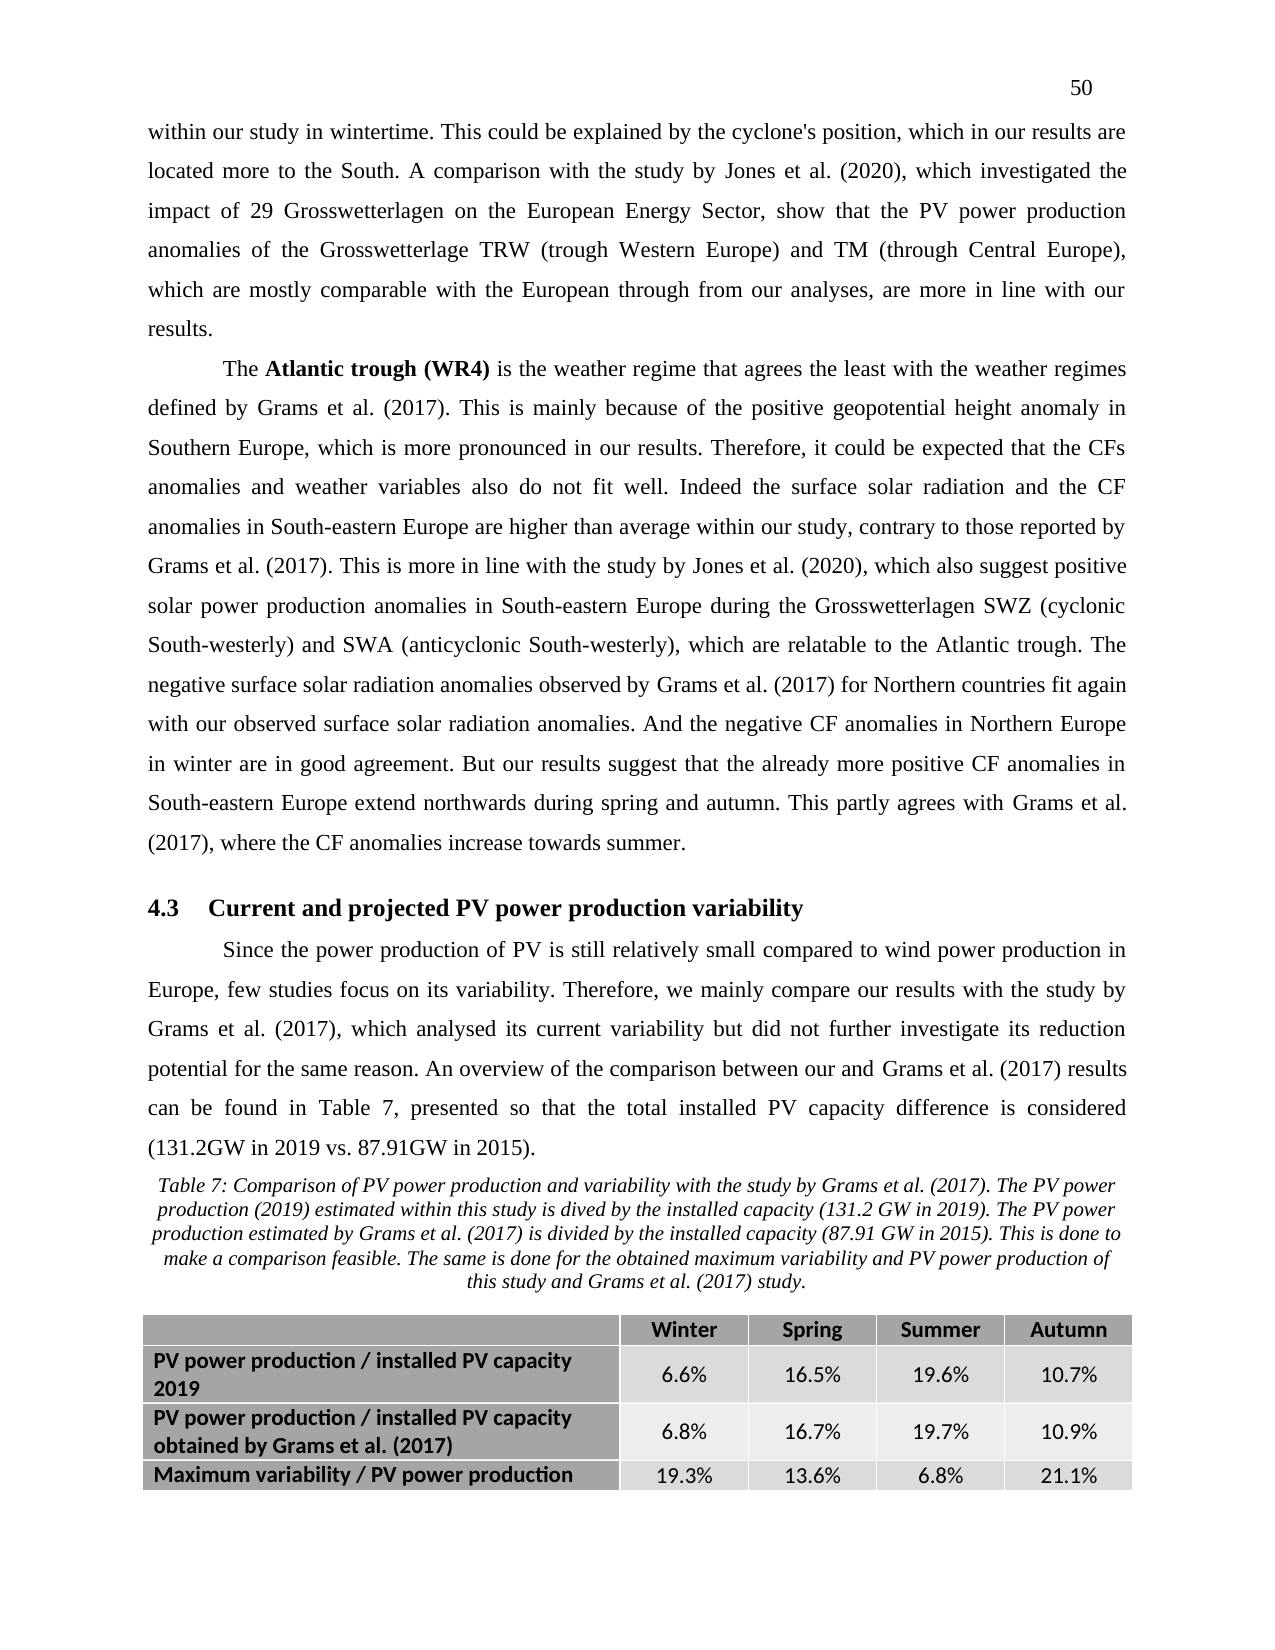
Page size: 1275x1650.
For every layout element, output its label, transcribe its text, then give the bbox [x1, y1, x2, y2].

table_cell 13.6% [749, 1461, 876, 1490]
text The Atlantic trough (WR4) is the weather regime that agrees the least with the weather regimes defined by Grams et al. (2017). This is mainly because of the positive geopotential height anomaly in Southern Europe, which is more pronounced in our results. Therefore, it could be expected that the CFs anomalies and weather variables also do not fit well. Indeed the surface solar radiation and the CF anomalies in South-eastern Europe are higher than average within our study, contrary to those reported by Grams et al. (2017). This is more in line with the study by Jones et al. (2020), which also suggest positive solar power production anomalies in South-eastern Europe during the Grosswetterlagen SWZ (cyclonic South-westerly) and SWA (anticyclonic South-westerly), which are relatable to the Atlantic trough. The negative surface solar radiation anomalies observed by Grams et al. (2017) for Northern countries fit again with our observed surface solar radiation anomalies. And the negative CF anomalies in Northern Europe in winter are in good agreement. But our results suggest that the already more positive CF anomalies in South-eastern Europe extend northwards during spring and autumn. This partly agrees with Grams et al. (2017), where the CF anomalies increase towards summer. [148, 355, 1127, 855]
text Since the power production of PV is still relatively small compared to wind power production in Europe, few studies focus on its variability. Therefore, we mainly compare our results with the study by Grams et al. (2017), which analysed its current variability but did not further investigate its reduction potential for the same reason. An overview of the comparison between our and Grams et al. (2017) results can be found in Table 7, presented so that the total installed PV capacity difference is considered (131.2GW in 2019 vs. 87.91GW in 2015). [148, 936, 1127, 1160]
table_header Autumn [1005, 1315, 1132, 1345]
table_cell 6.8% [877, 1461, 1004, 1490]
table_cell 16.5% [749, 1346, 876, 1402]
table_header [143, 1315, 619, 1345]
table_cell PV power production / installed PV capacity 2019 [143, 1346, 619, 1402]
table_header Winter [621, 1315, 748, 1345]
text Table 7: Comparison of PV power production and variability with the study by Grams et al. (2017). The PV power production (2019) estimated within this study is dived by the installed capacity (131.2 GW in 2019). The PV power production estimated by Grams et al. (2017) is divided by the installed capacity (87.91 GW in 2015). This is done to make a comparison feasible. The same is done for the obtained maximum variability and PV power production of this study and Grams et al. (2017) study. [148, 1173, 1127, 1293]
table_cell 21.1% [1005, 1461, 1132, 1490]
table_cell 19.7% [877, 1404, 1004, 1459]
table_cell 6.8% [621, 1404, 748, 1459]
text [148, 118, 1127, 342]
table_cell 19.6% [877, 1346, 1004, 1402]
table_cell 10.7% [1005, 1346, 1132, 1402]
table_cell 19.3% [621, 1461, 748, 1490]
table_cell PV power production / installed PV capacity obtained by Grams et al. (2017) [143, 1404, 619, 1459]
table_cell 6.6% [621, 1346, 748, 1402]
table_header Spring [749, 1315, 876, 1345]
table_cell 10.9% [1005, 1404, 1132, 1459]
table_cell 16.7% [749, 1404, 876, 1459]
table_header Summer [877, 1315, 1004, 1345]
subtitle Current and projected PV power production variability [148, 893, 1127, 922]
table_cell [143, 1461, 619, 1490]
